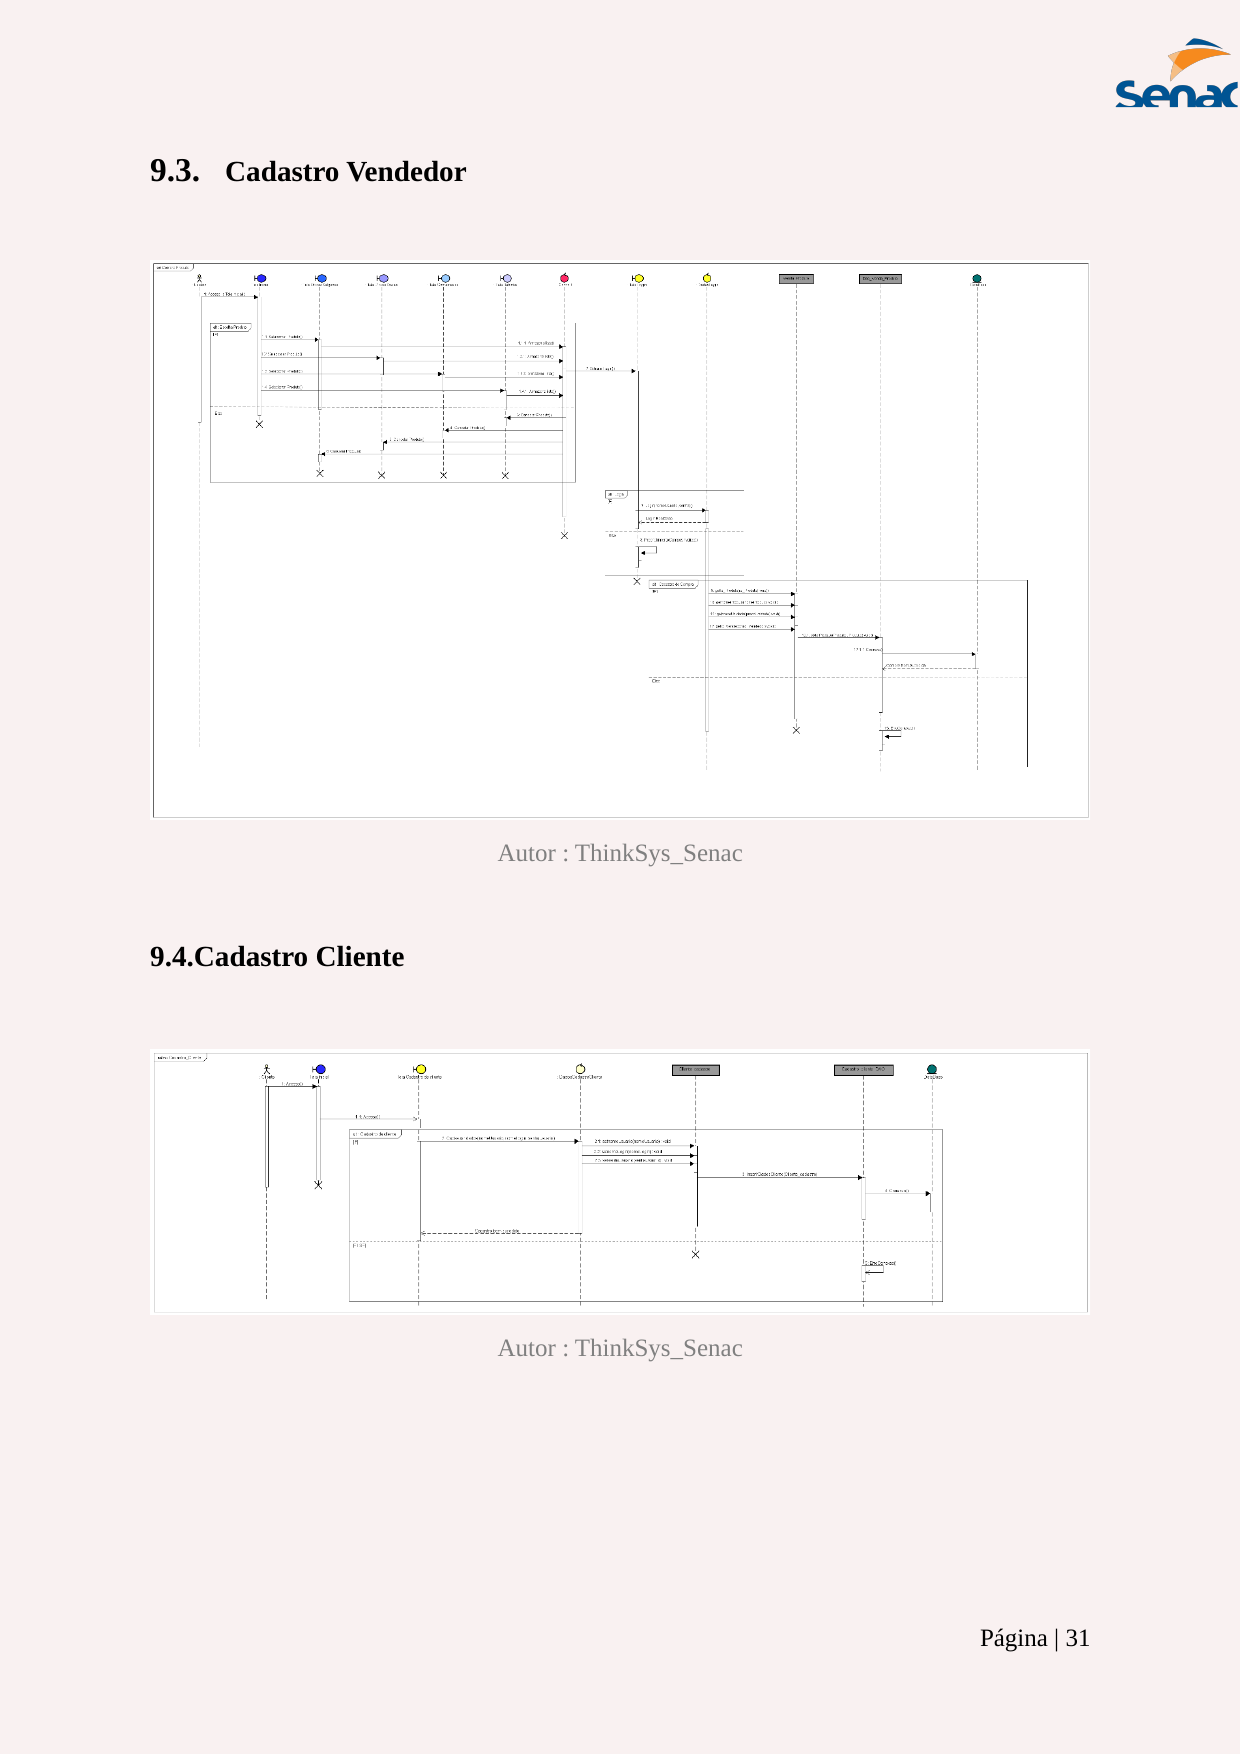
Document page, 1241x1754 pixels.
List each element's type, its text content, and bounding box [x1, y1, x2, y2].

picture [150, 260, 1091, 820]
picture [1115, 38, 1238, 107]
list Cadastro Vendedor [150, 150, 1090, 188]
text 9.4.Cadastro Cliente [150, 939, 1090, 972]
text Autor : ThinkSys_Senac [150, 838, 1090, 867]
text Autor : ThinkSys_Senac [150, 1333, 1090, 1362]
picture [150, 1049, 1091, 1315]
